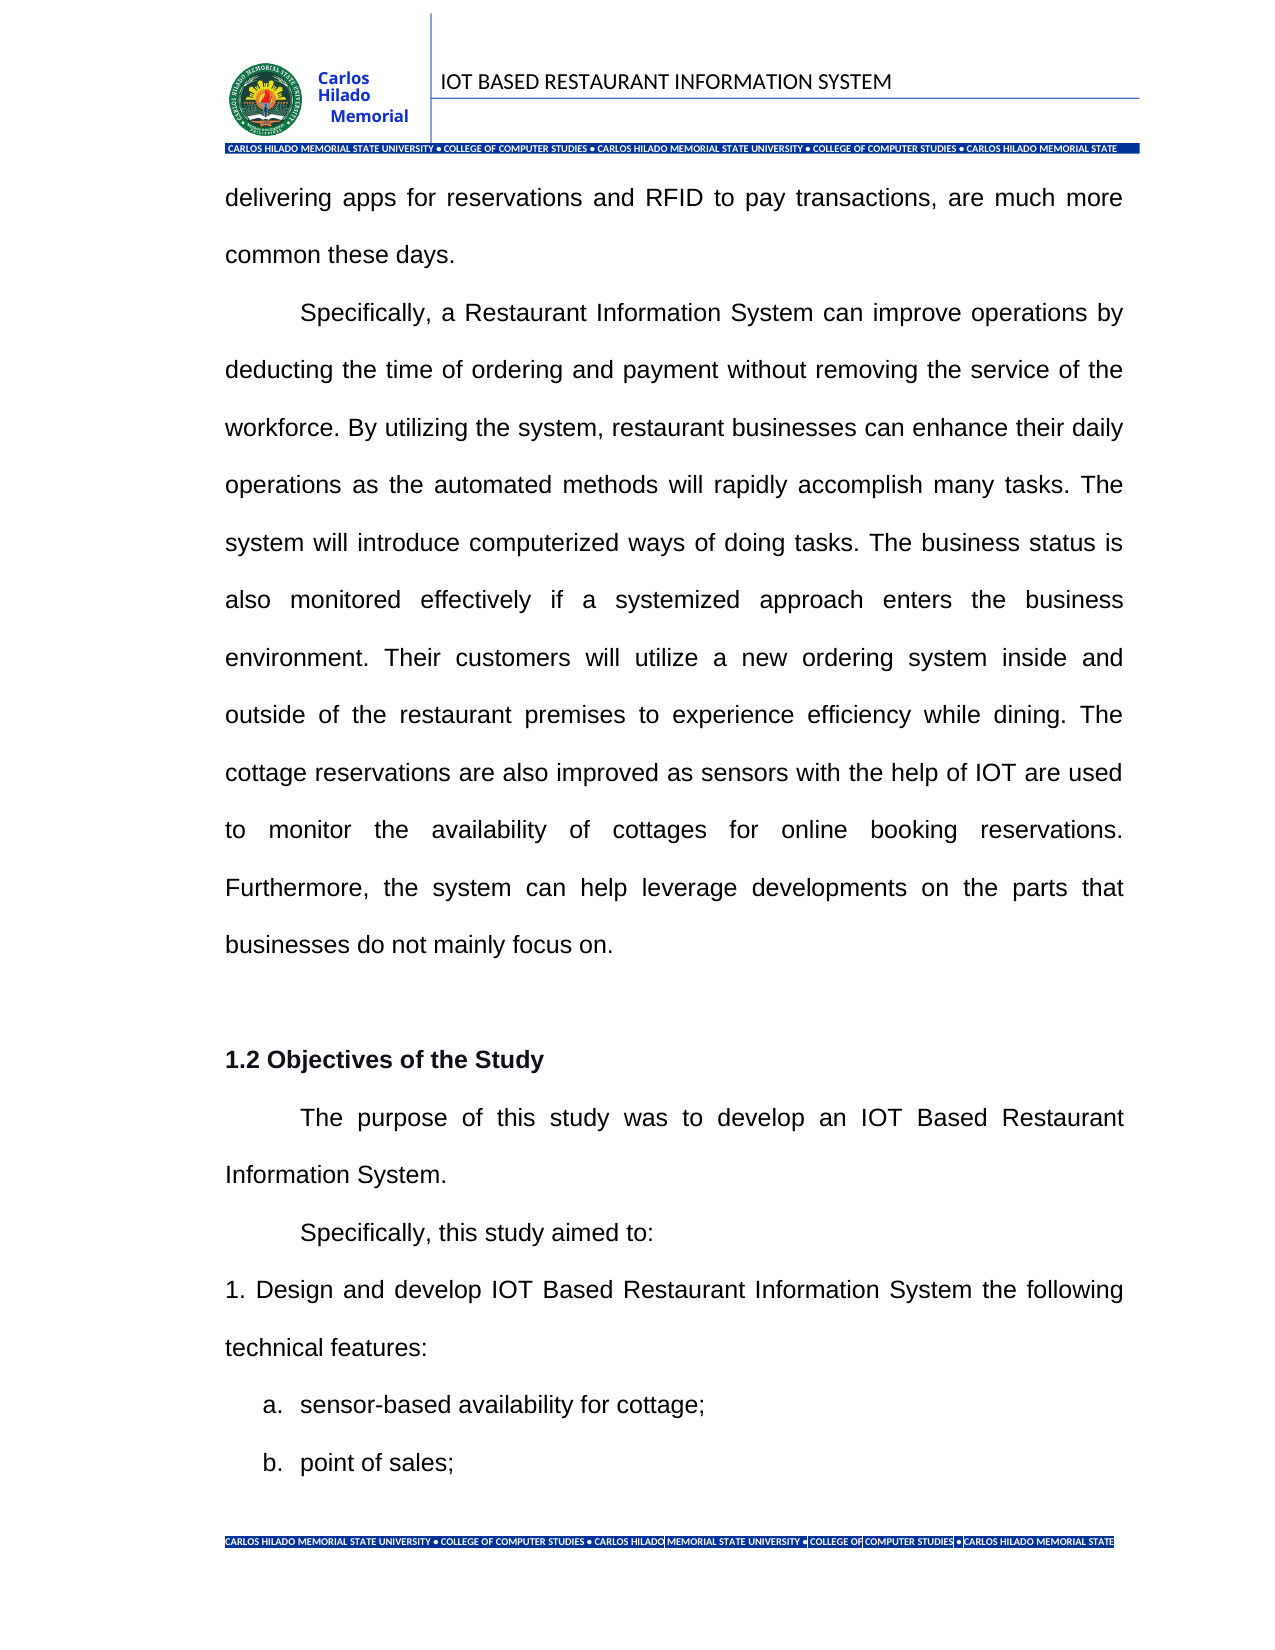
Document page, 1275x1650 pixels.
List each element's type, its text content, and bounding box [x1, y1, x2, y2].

picture [229, 63, 302, 136]
list 1. Design and develop IOT Based Restaurant Information System the following technical features: [225, 1276, 1125, 1362]
text 1.2 Objectives of the Study [225, 1046, 1125, 1074]
text Specifically, a Restaurant Information System can improve operations by deducting the time of ordering and payment without removing the service of the workforce. By utilizing the system, restaurant businesses can enhance their daily operations as the automated methods will rapidly accomplish many tasks. The system will introduce computerized ways of doing tasks. The business status is also monitored effectively if a systemized approach enters the business environment. Their customers will utilize a new ordering system inside and outside of the restaurant premises to experience efficiency while dining. The cottage reservations are also improved as sensors with the help of IOT are used to monitor the availability of cottages for online booking reservations. Furthermore, the system can help leverage developments on the parts that businesses do not mainly focus on. [225, 298, 1125, 959]
list sensor-based availability for cottage; [262, 1391, 1125, 1419]
text The purpose of this study was to develop an IOT Based Restaurant Information System. [225, 1103, 1125, 1189]
text Specifically, this study aimed to: [225, 1218, 1125, 1247]
list point of sales; [262, 1448, 1125, 1477]
